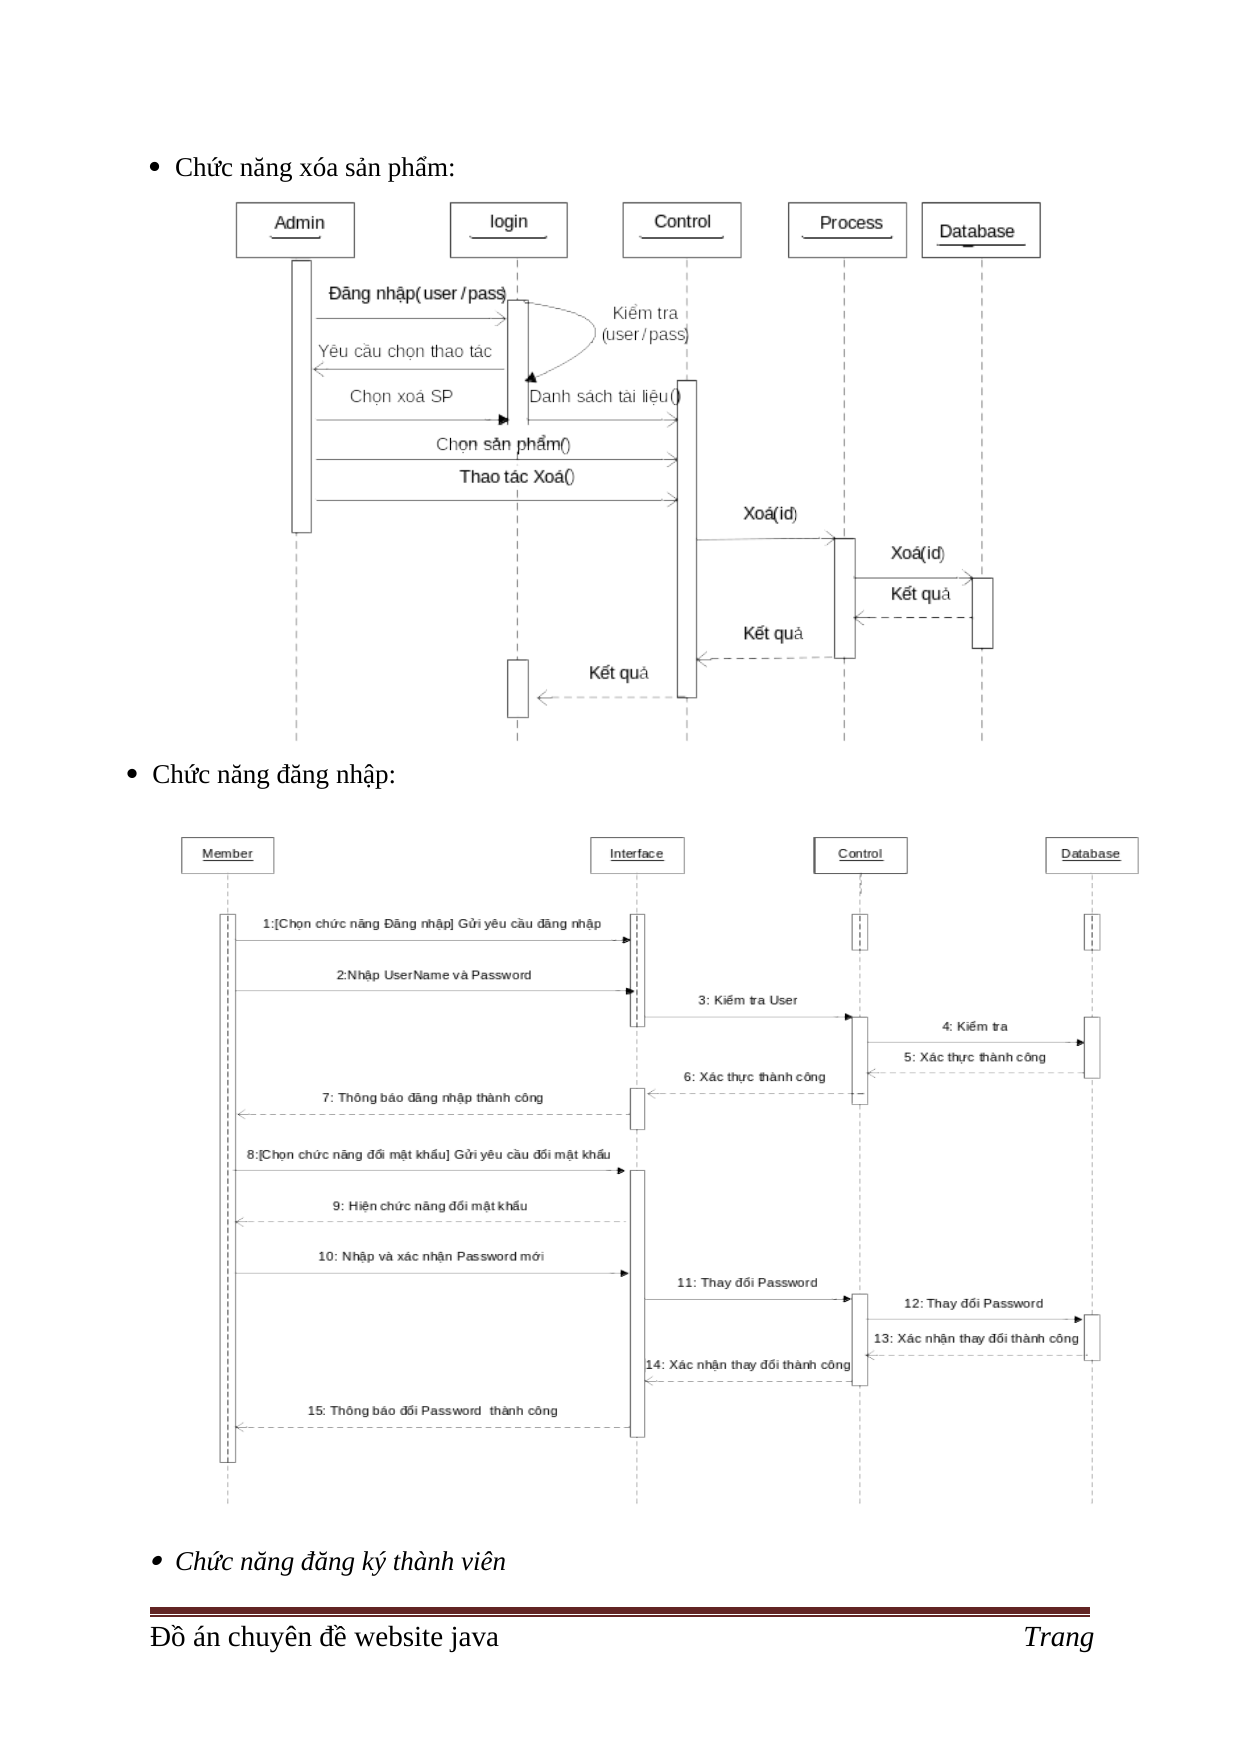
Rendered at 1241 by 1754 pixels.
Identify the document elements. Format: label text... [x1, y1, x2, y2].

list Chức năng đăng ký thành viên [150, 1545, 1090, 1576]
list Chức năng đăng nhập: [127, 758, 1090, 1530]
list Chức năng xóa sản phẩm: [150, 151, 1090, 182]
